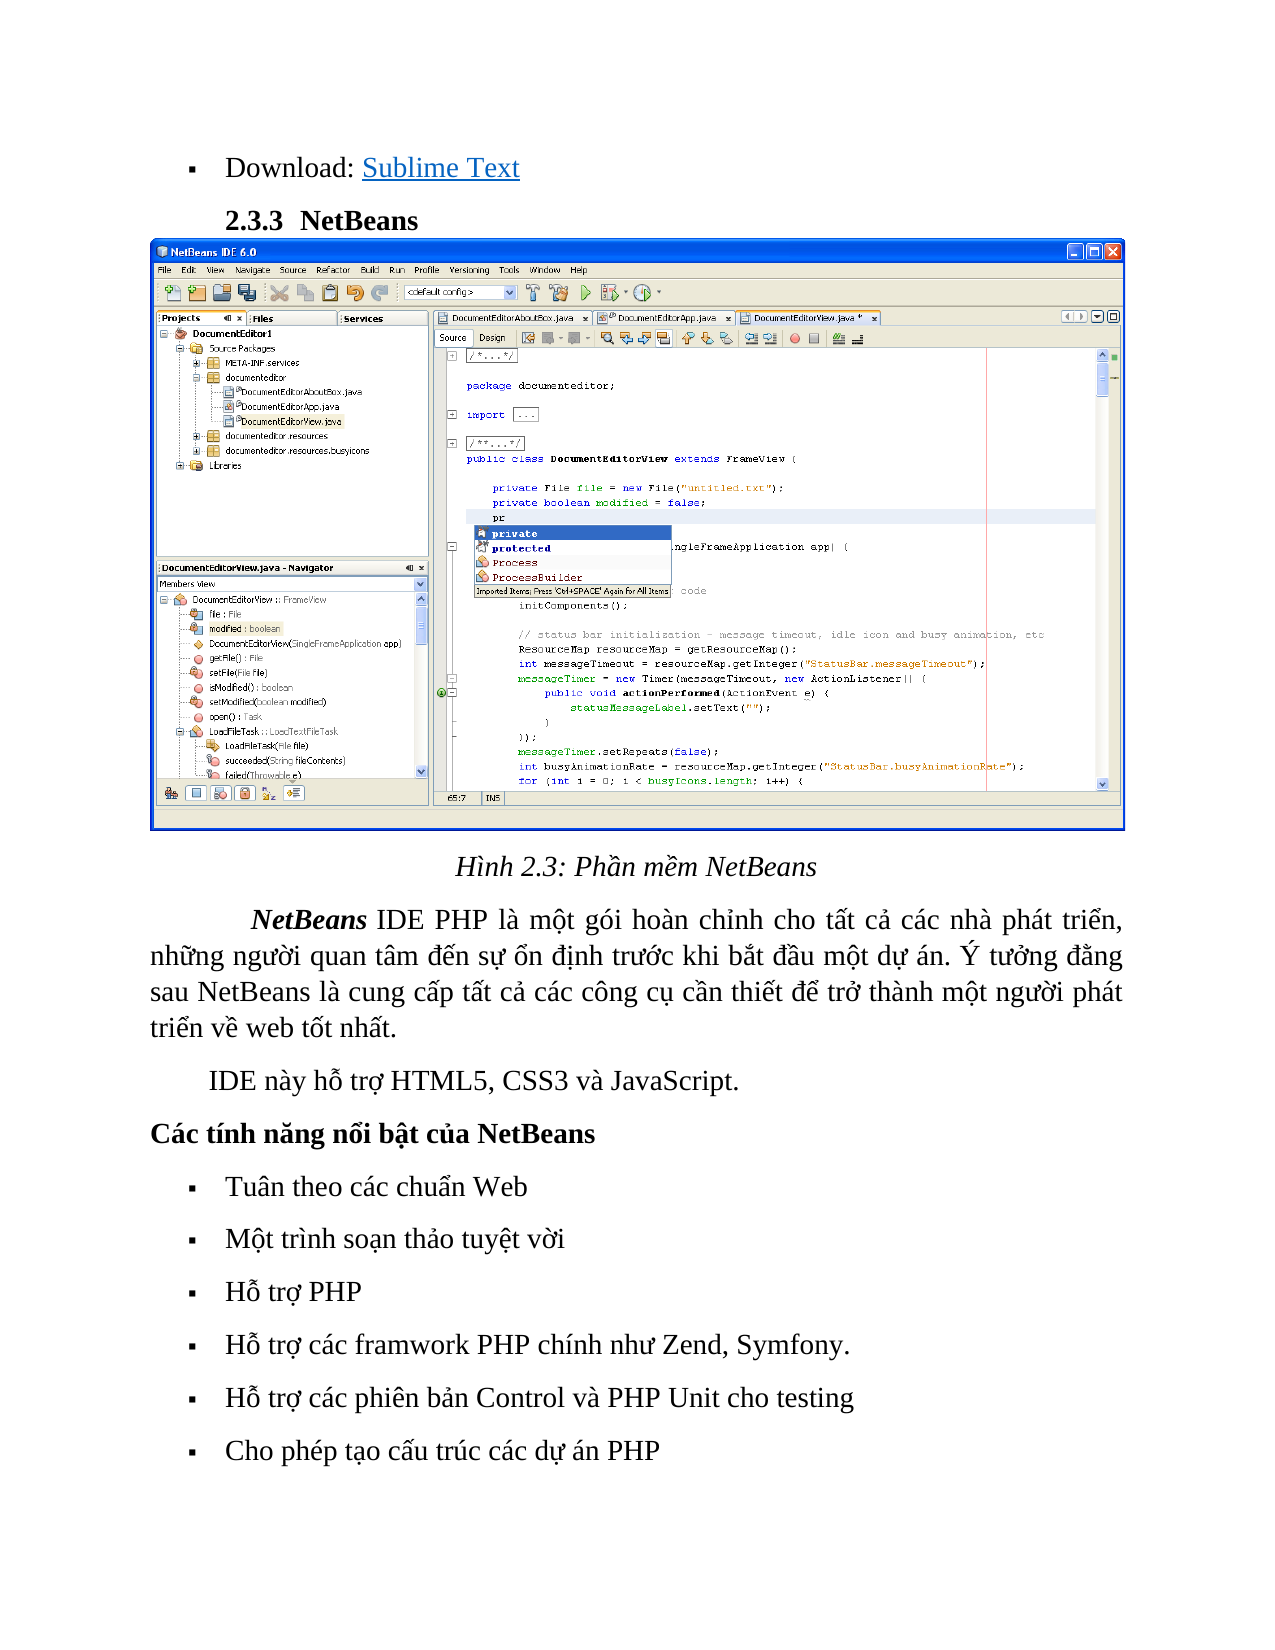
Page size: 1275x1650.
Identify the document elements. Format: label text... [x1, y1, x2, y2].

list Hỗ trợ các phiên bản Control và PHP Unit cho testing [187, 1380, 1125, 1414]
text Các tính năng nổi bật của NetBeans [150, 1116, 1125, 1149]
picture [150, 238, 1125, 831]
text Hình 2.3: Phần mềm NetBeans [150, 849, 1125, 883]
list Download: Sublime Text [187, 150, 1125, 183]
text IDE này hỗ trợ HTML5, CSS3 và JavaScript. [150, 1063, 1125, 1097]
list Hỗ trợ PHP [187, 1274, 1125, 1308]
list Tuân theo các chuẩn Web [187, 1169, 1125, 1202]
list Cho phép tạo cấu trúc các dự án PHP [187, 1433, 1125, 1466]
subtitle NetBeans [225, 203, 1125, 236]
list Hỗ trợ các framwork PHP chính như Zend, Symfony. [187, 1327, 1125, 1361]
text NetBeans IDE PHP là một gói hoàn chỉnh cho tất cả các nhà phát triển, những người quan tâm đến sự ổn định trước khi bắt đầu một dự án. Ý tưởng đằng sau NetBeans là cung cấp tất cả các công cụ cần thiết để trở thành một người phát triển về web tốt nhất. [150, 902, 1125, 1044]
list Một trình soạn thảo tuyệt vời [187, 1222, 1125, 1255]
